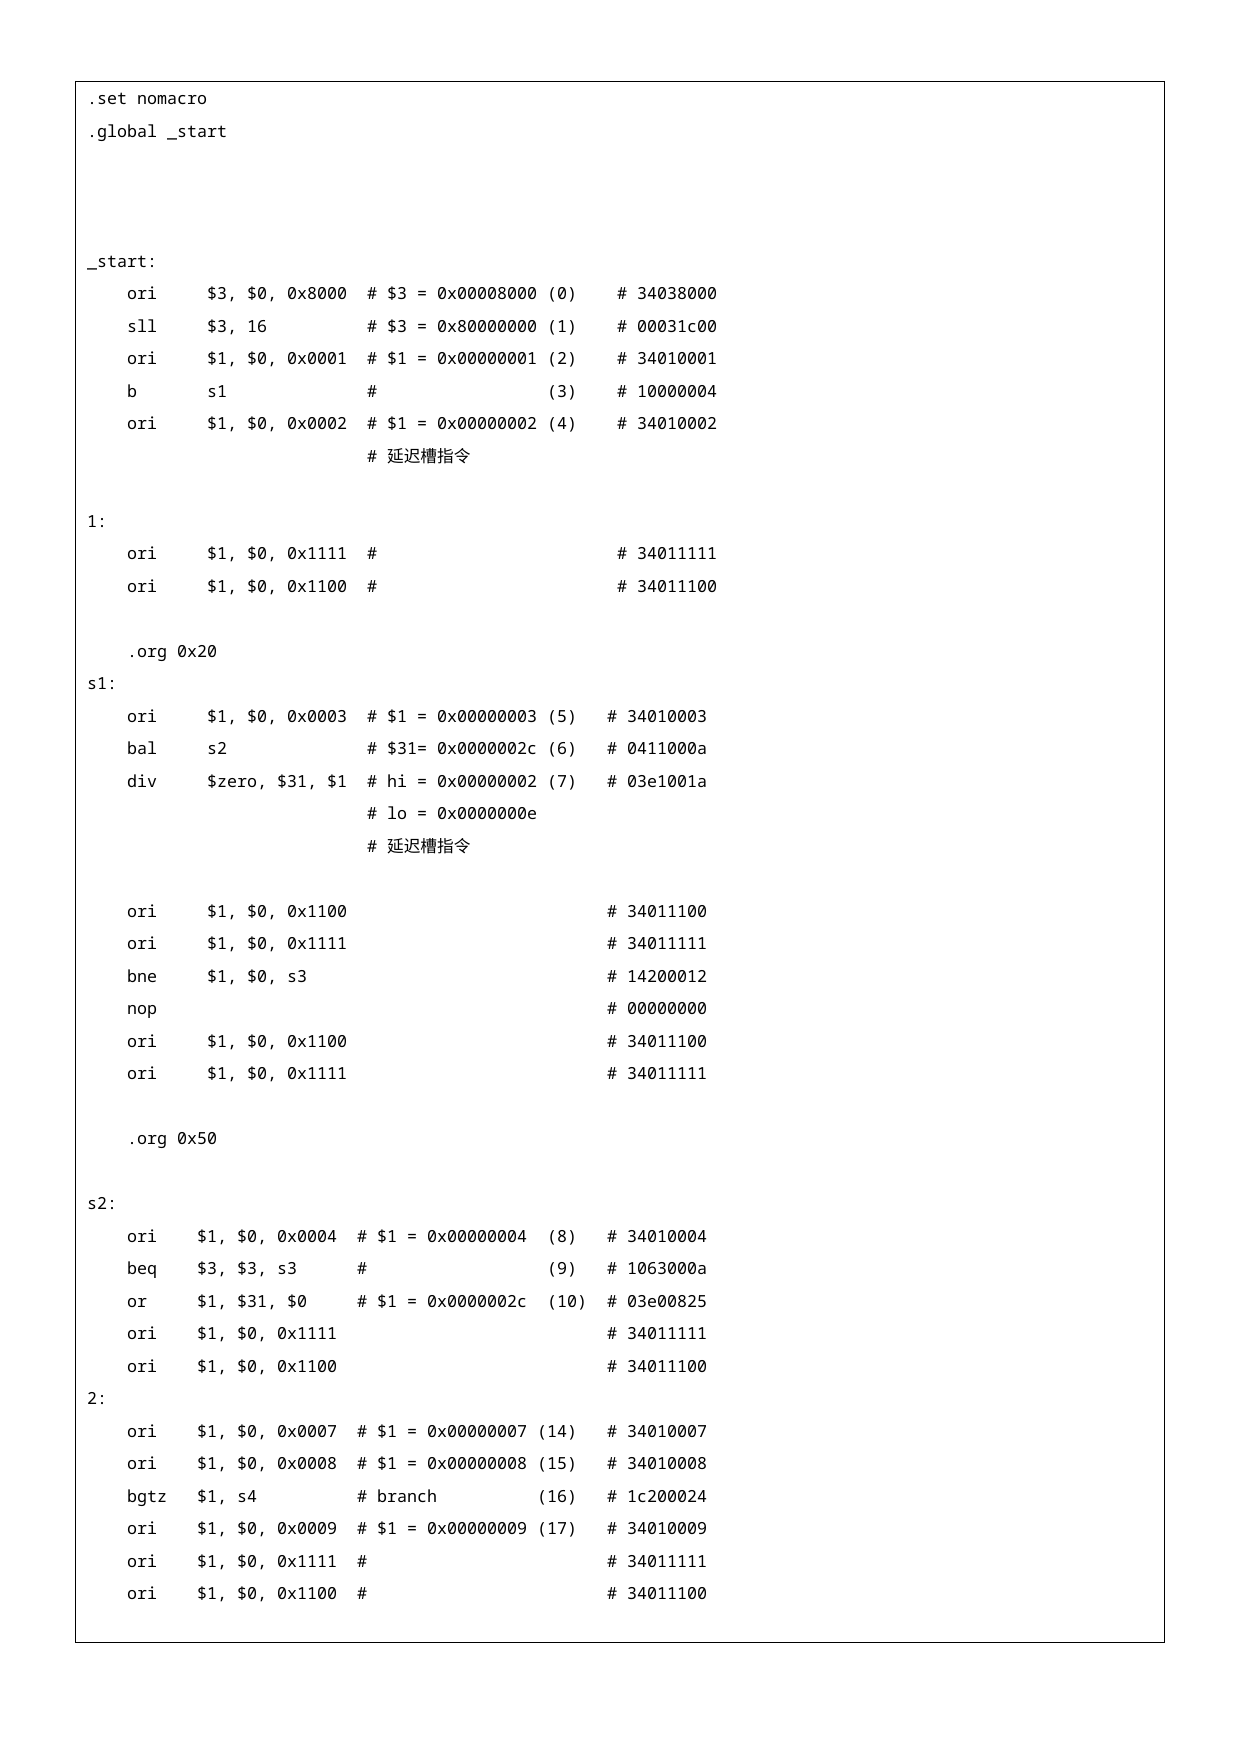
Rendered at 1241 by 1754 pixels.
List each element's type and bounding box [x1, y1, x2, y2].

table_header [76, 82, 1164, 1642]
